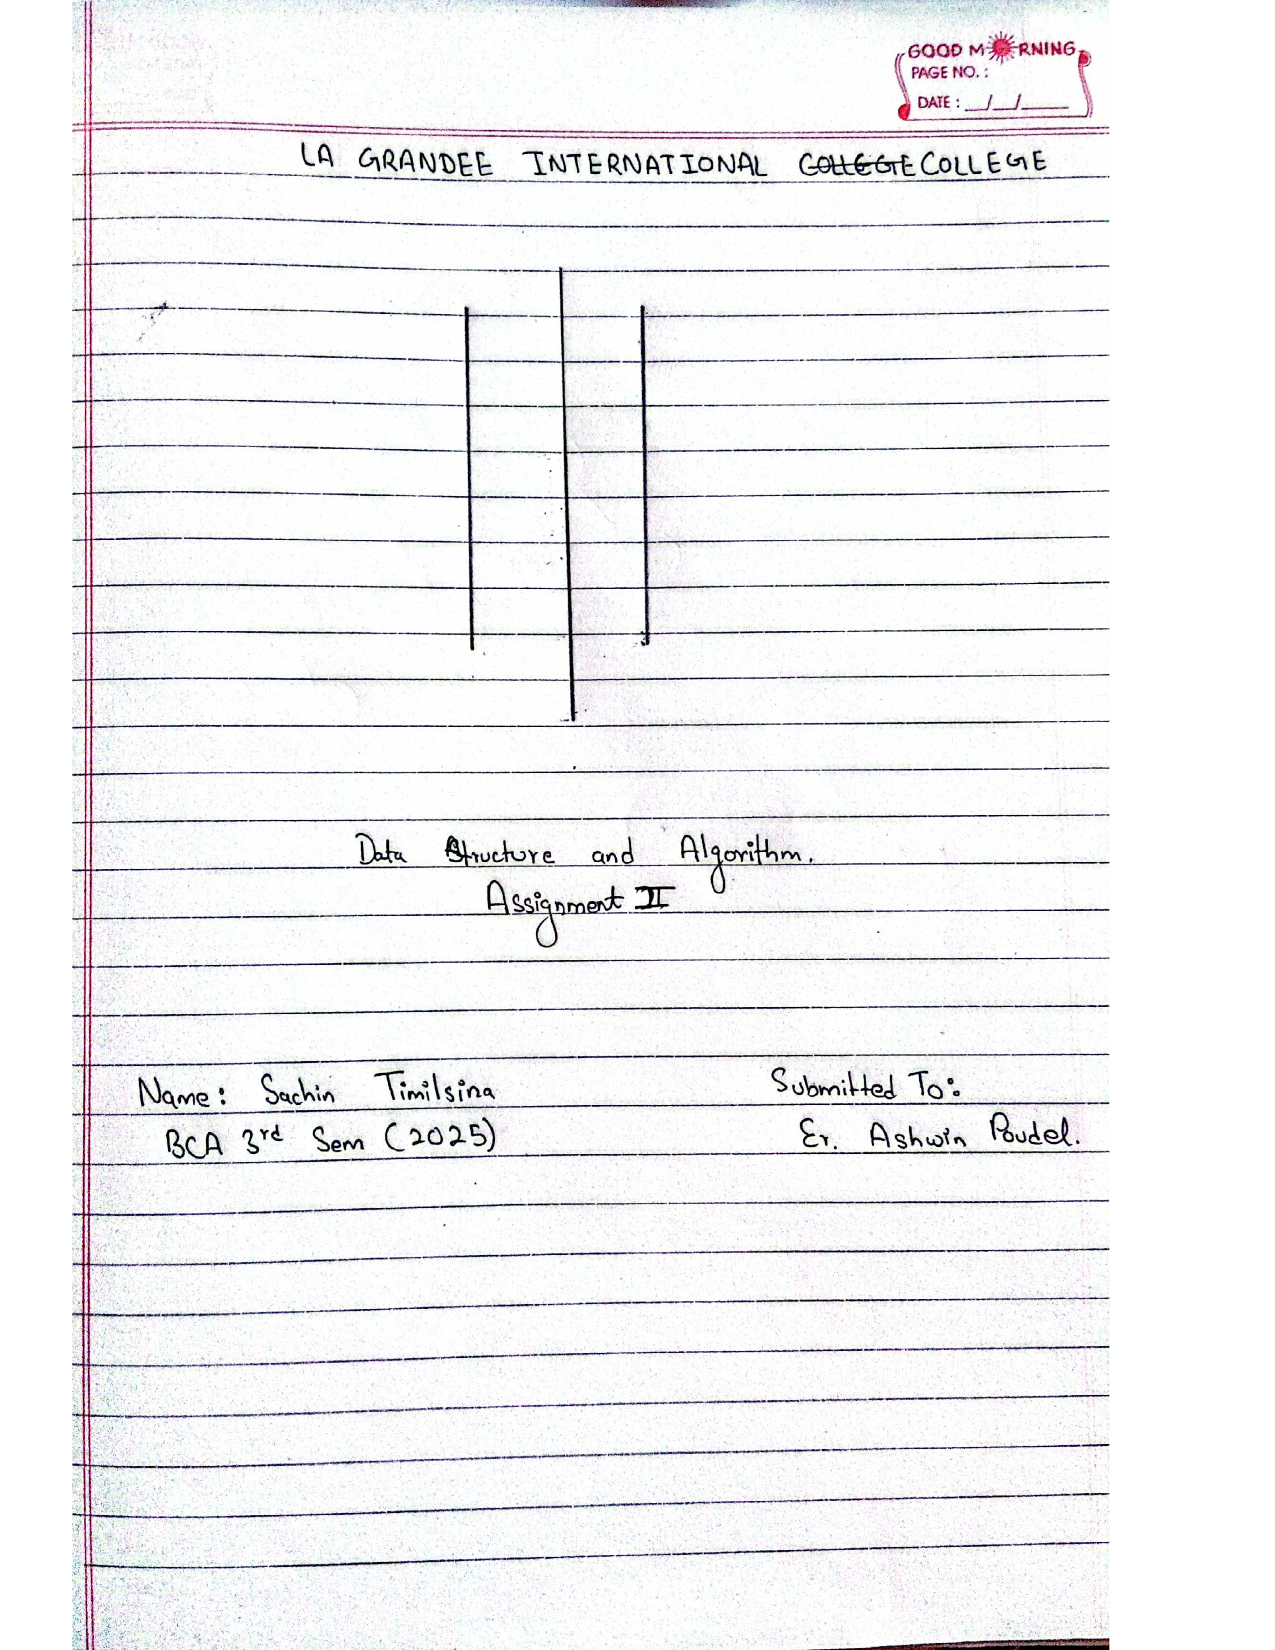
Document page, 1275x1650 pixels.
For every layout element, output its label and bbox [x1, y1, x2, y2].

picture [72, 0, 1110, 1650]
